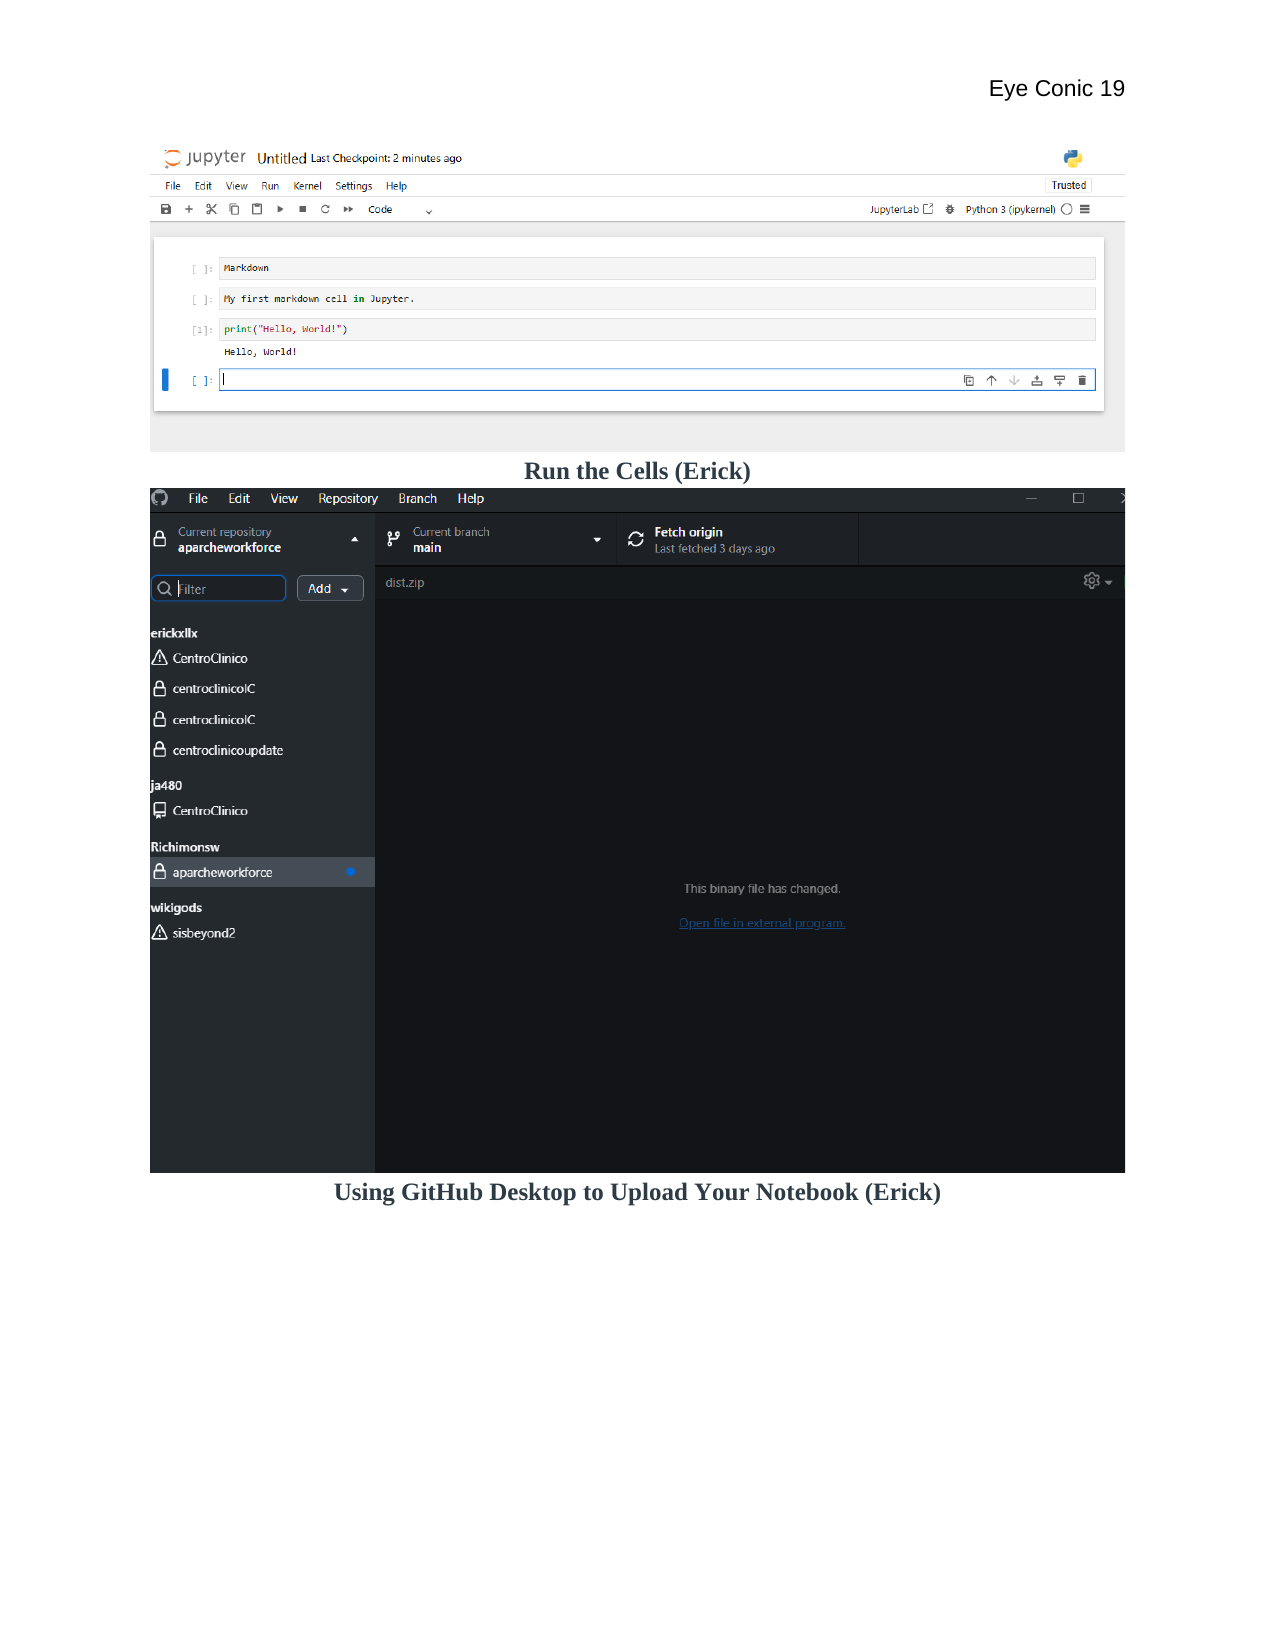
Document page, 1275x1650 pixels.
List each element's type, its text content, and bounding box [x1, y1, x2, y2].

text Run the Cells (Erick)Using GitHub Desktop to Upload Your Notebook (Erick)Clone Your Repository (Erick) [150, 452, 1125, 488]
text Run the Cells (Erick)Using GitHub Desktop to Upload Your Notebook (Erick)Clone Your Repository (Erick) [150, 1173, 1125, 1205]
picture [150, 488, 1125, 1173]
picture [150, 150, 1125, 452]
